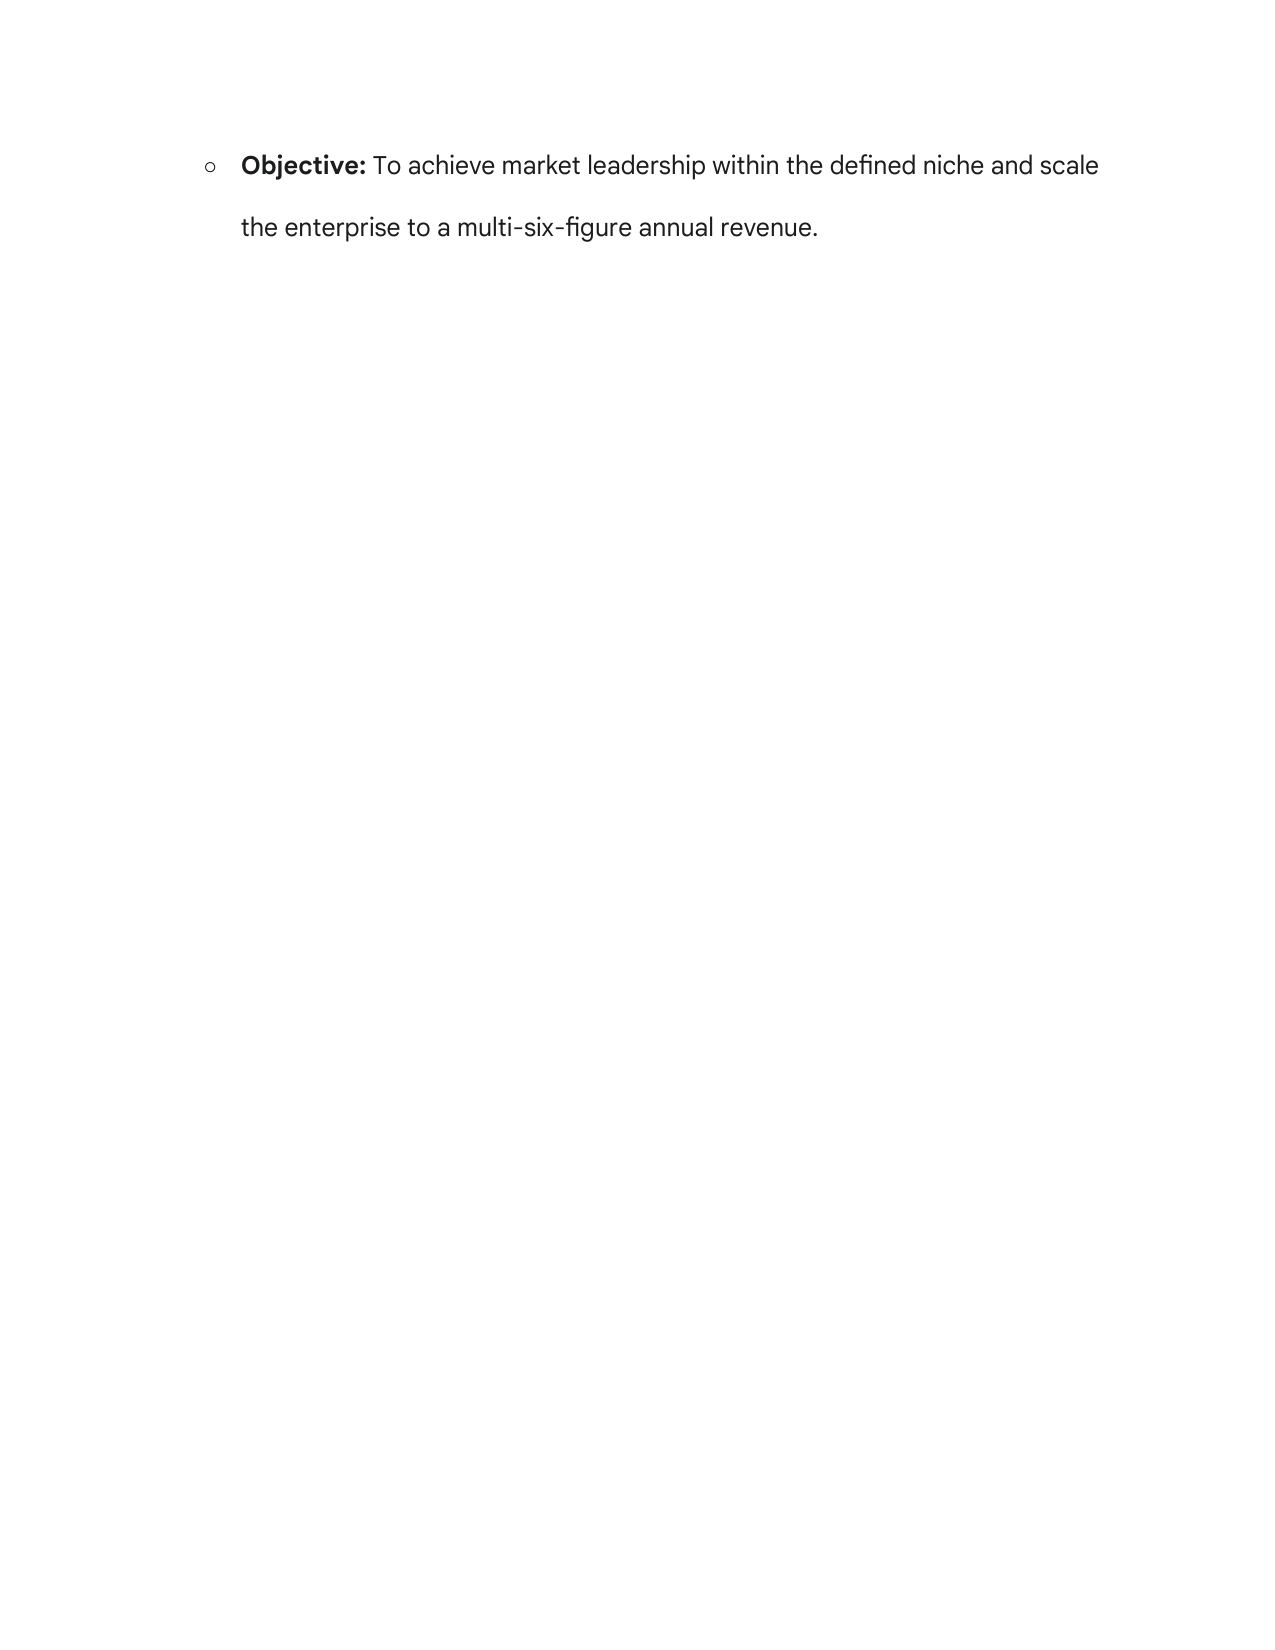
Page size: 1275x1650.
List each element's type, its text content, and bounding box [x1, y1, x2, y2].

list Objective: To achieve market leadership within the defined niche and scale the enterprise to a multi-six-figure annual revenue. [203, 150, 1125, 244]
